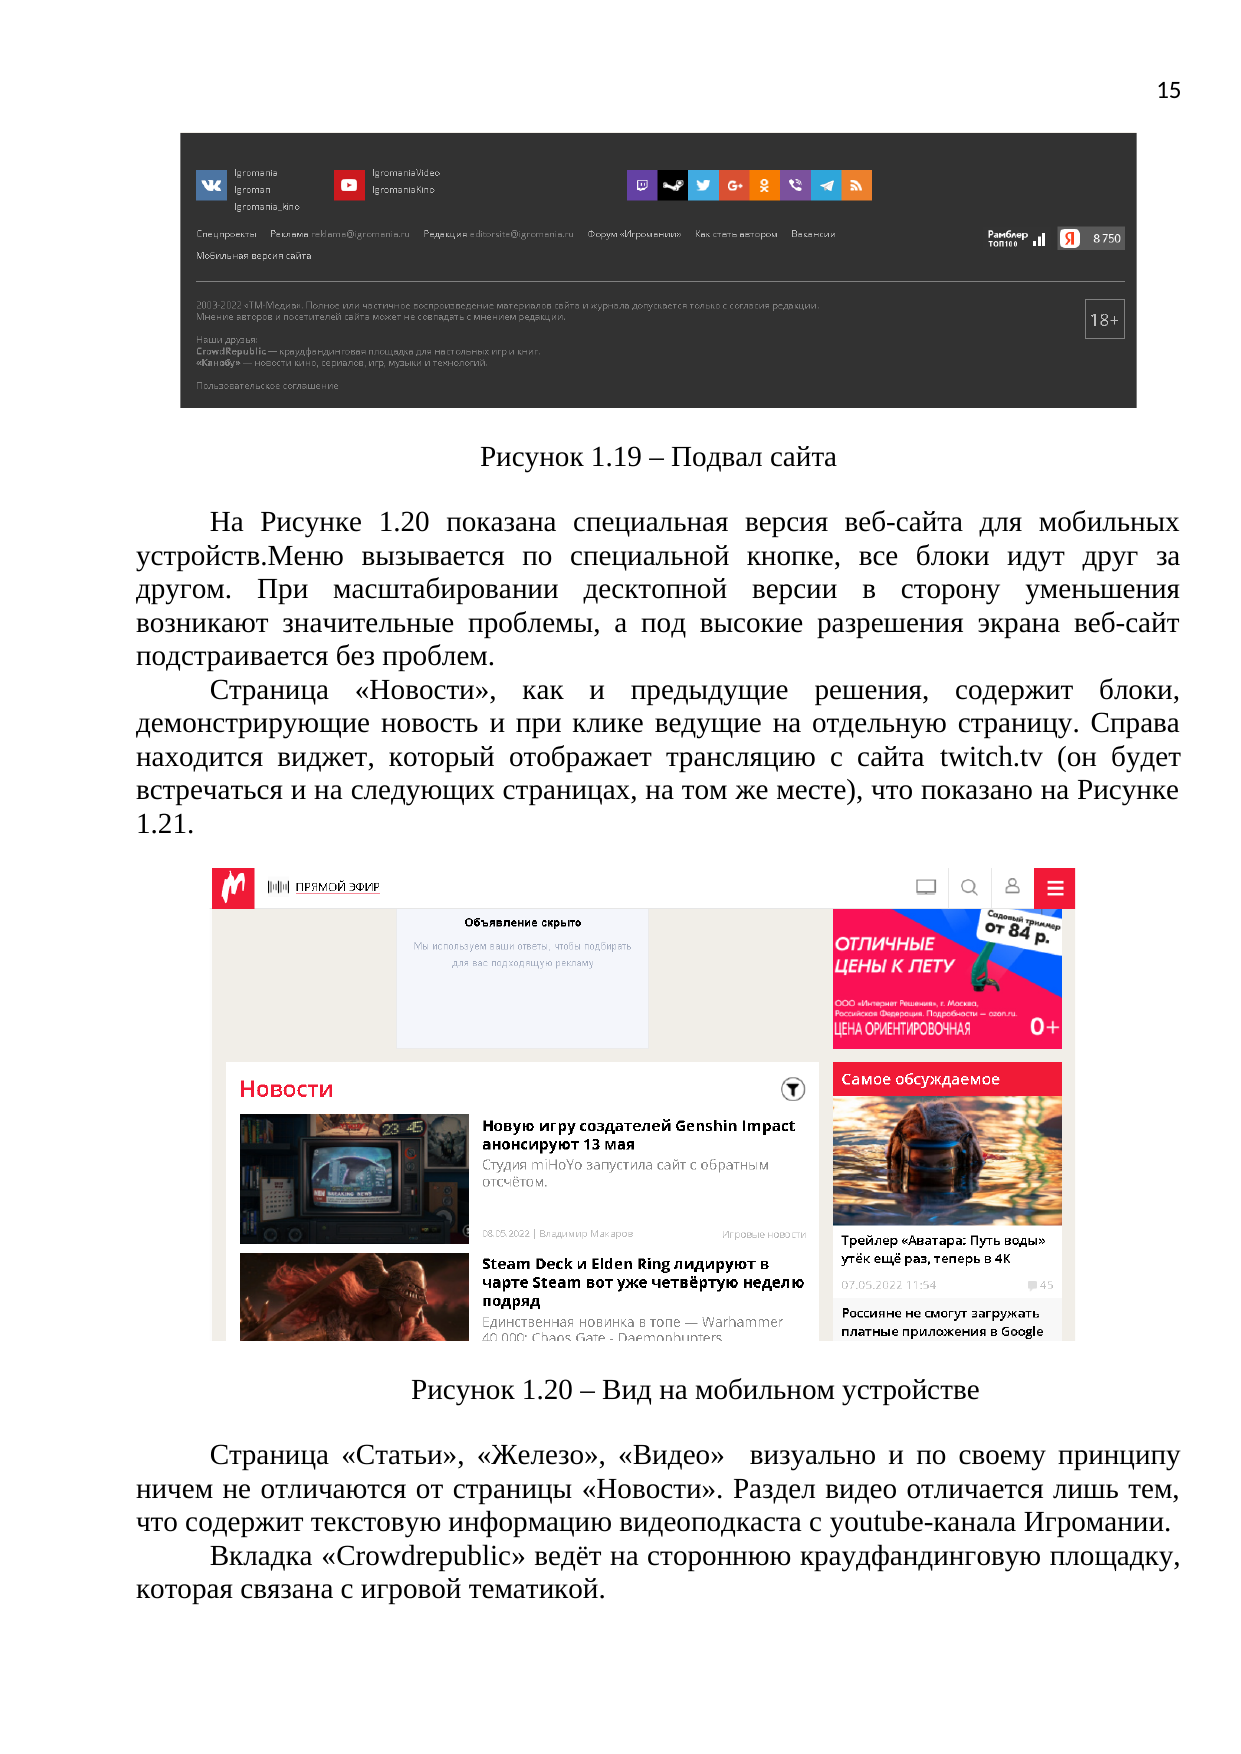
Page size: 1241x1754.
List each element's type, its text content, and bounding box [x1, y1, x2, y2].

picture [209, 868, 1076, 1341]
text Страница «Статьи», «Железо», «Видео» визуально и по своему принципу ничем не отличаются от страницы «Новости». Раздел видео отличается лишь тем, что содержит текстовую информацию видеоподкаста с youtube-канала Игромании. [136, 1437, 1181, 1538]
text Рисунок 1.20 – Вид на мобильном устройстве [136, 1372, 1181, 1405]
text На Рисунке 1.20 показана специальная версия веб-сайта для мобильных устройств.Меню вызывается по специальной кнопке, все блоки идут друг за другом. При масштабировании десктопной версии в сторону уменьшения возникают значительные проблемы, а под высокие разрешения экрана веб-сайт подстраивается без проблем. [136, 504, 1181, 672]
picture [180, 132, 1137, 408]
text Страница «Новости», как и предыдущие решения, содержит блоки, демонстрирующие новость и при клике ведущие на отдельную страницу. Справа находится виджет, который отображает трансляцию с сайта twitch.tv (он будет встречаться и на следующих страницах, на том же месте), что показано на Рисунке 1.21. [136, 672, 1181, 839]
text Рисунок 1.19 – Подвал сайта [136, 439, 1181, 472]
text Вкладка «Crowdrepublic» ведёт на стороннюю краудфандинговую площадку, которая связана с игровой тематикой. [136, 1538, 1181, 1605]
